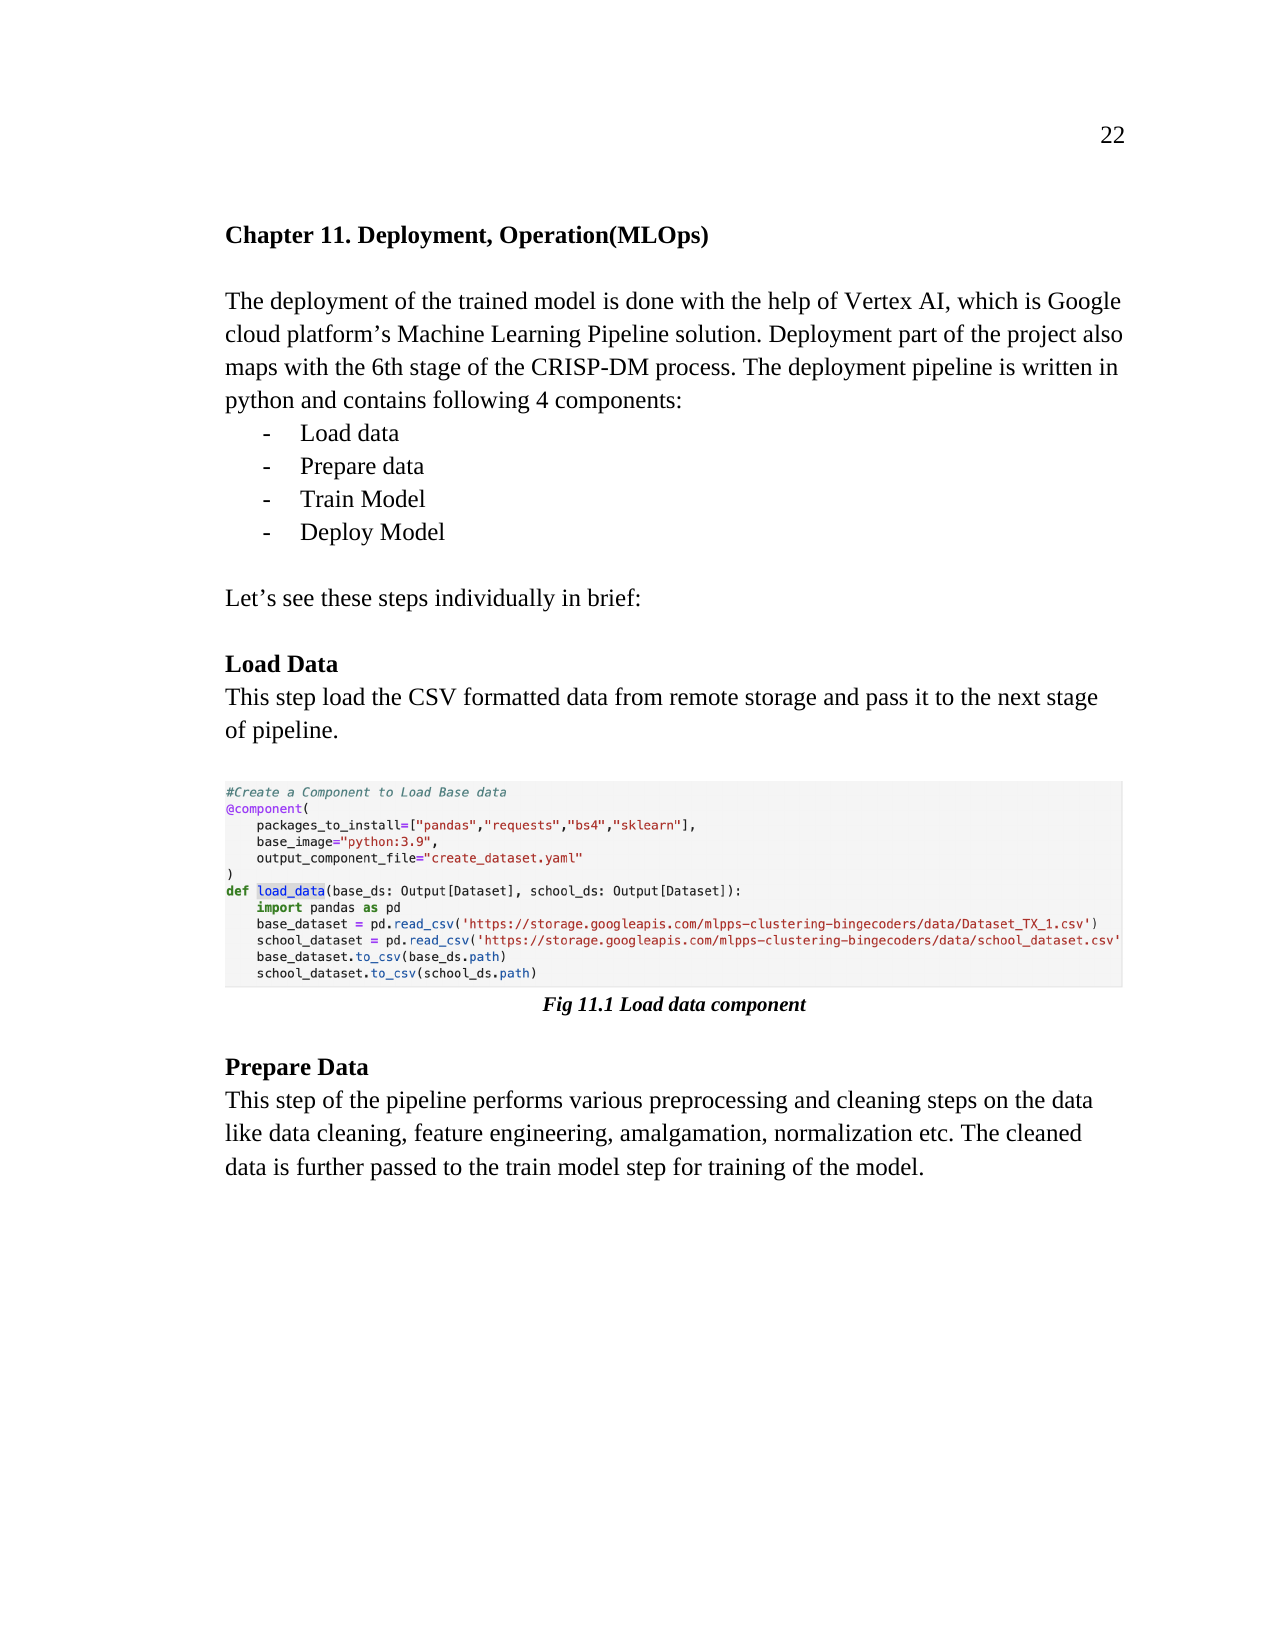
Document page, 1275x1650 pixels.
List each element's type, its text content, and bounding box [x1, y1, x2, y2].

text Let’s see these steps individually in brief: [225, 583, 1125, 612]
list Deploy Model [262, 517, 1125, 546]
text Prepare Data [225, 1052, 1125, 1081]
picture [225, 781, 1125, 988]
text Load Data [225, 649, 1125, 678]
list Train Model [262, 484, 1125, 513]
list Load data [262, 418, 1125, 447]
text The deployment of the trained model is done with the help of Vertex AI, which is Google cloud platform’s Machine Learning Pipeline solution. Deployment part of the project also maps with the 6th stage of the CRISP-DM process. The deployment pipeline is written in python and contains following 4 components: [225, 286, 1125, 414]
list Prepare data [262, 451, 1125, 480]
text This step of the pipeline performs various preprocessing and cleaning steps on the data like data cleaning, feature engineering, amalgamation, normalization etc. The cleaned data is further passed to the train model step for training of the model. [225, 1086, 1125, 1180]
text This step load the CSV formatted data from remote storage and pass it to the next stage of pipeline. [225, 682, 1125, 744]
subtitle Chapter 11. Deployment, Operation(MLOps) [225, 220, 1125, 249]
text Fig 11.1 Load data component [225, 992, 1125, 1016]
